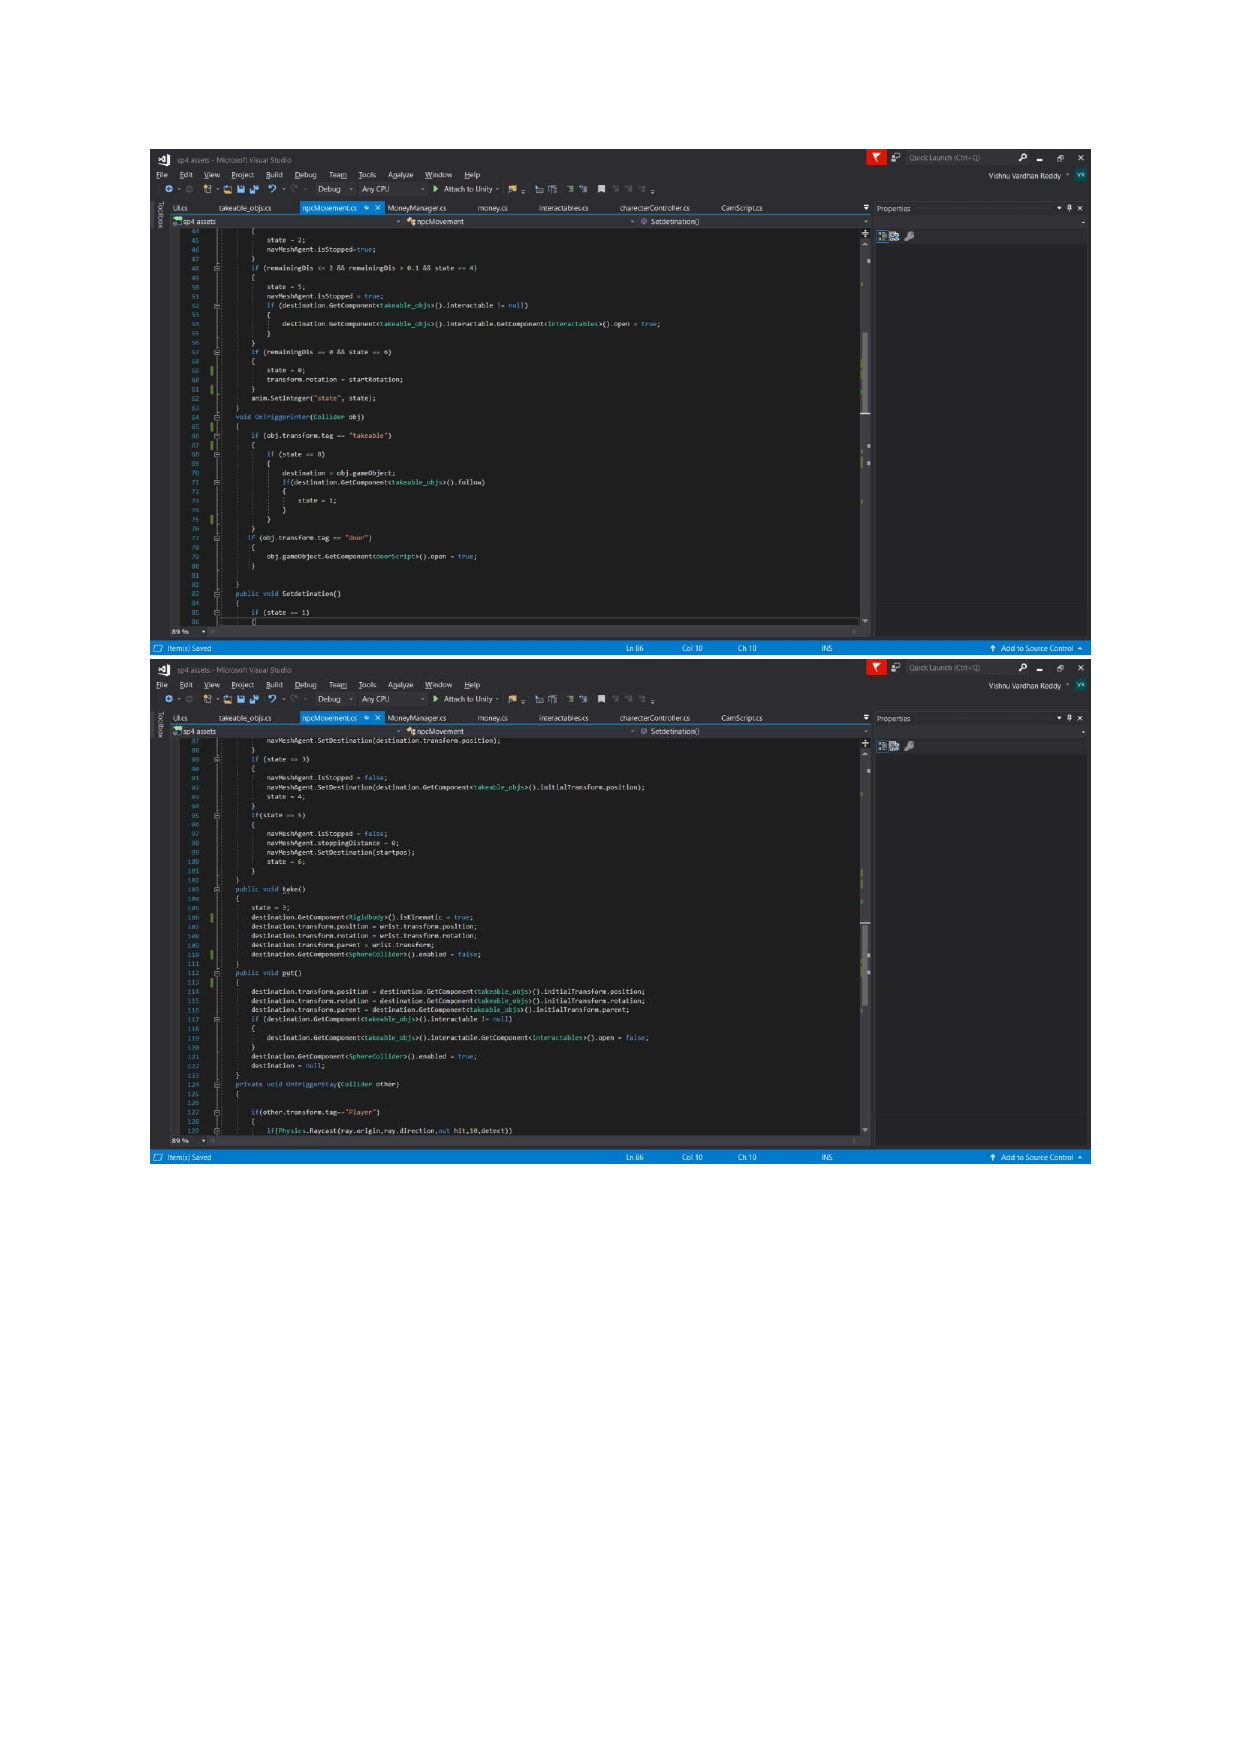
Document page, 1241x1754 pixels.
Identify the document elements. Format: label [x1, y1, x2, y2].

picture [150, 149, 1091, 655]
picture [150, 659, 1091, 1164]
